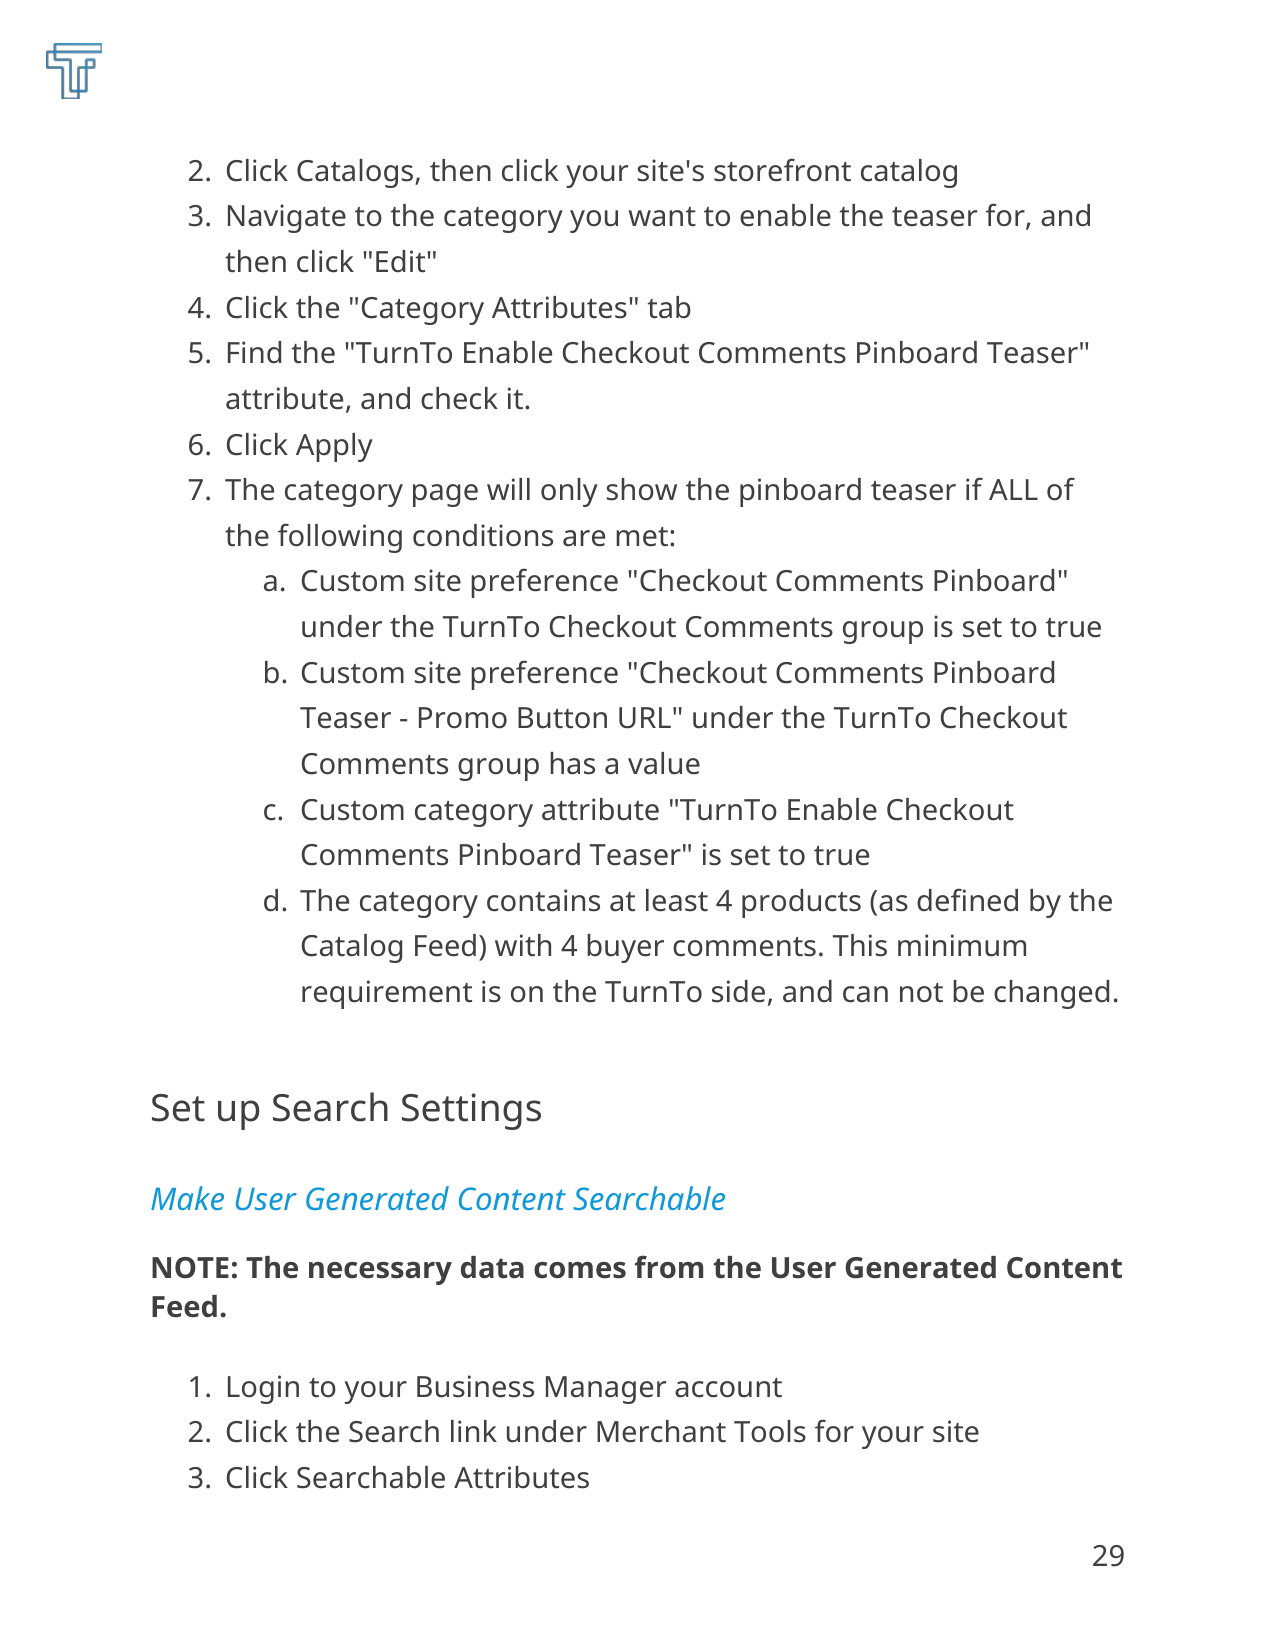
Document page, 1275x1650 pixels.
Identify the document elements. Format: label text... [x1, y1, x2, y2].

subtitle Make User Generated Content Searchable [150, 1176, 1125, 1219]
list Click Apply [187, 424, 1125, 463]
list The category contains at least 4 products (as defined by the Catalog Feed) with 4 buyer comments. This minimum requirement is on the TurnTo side, and can not be changed. [262, 880, 1125, 1011]
list Custom site preference "Checkout Comments Pinboard Teaser - Promo Button URL" under the TurnTo Checkout Comments group has a value [262, 652, 1125, 783]
list Click Searchable Attributes [187, 1457, 1125, 1497]
list Click Catalogs, then click your site's storefront catalog [187, 150, 1125, 190]
list Click the Search link under Merchant Tools for your site [187, 1412, 1125, 1451]
text NOTE: The necessary data comes from the User Generated Content Feed. [150, 1247, 1125, 1326]
list Login to your Business Manager account [187, 1366, 1125, 1406]
list Click the "Category Attributes" tab [187, 287, 1125, 327]
list Custom site preference "Checkout Comments Pinboard" under the TurnTo Checkout Comments group is set to true [262, 561, 1125, 646]
subtitle Set up Search Settings [150, 1082, 1125, 1133]
list Navigate to the category you want to enable the teaser for, and then click "Edit" [187, 196, 1125, 281]
list Custom category attribute "TurnTo Enable Checkout Comments Pinboard Teaser" is set to true [262, 789, 1125, 874]
list The category page will only show the pinboard teaser if ALL of the following conditions are met: [187, 469, 1125, 555]
list Find the "TurnTo Enable Checkout Comments Pinboard Teaser" attribute, and check it. [187, 332, 1125, 418]
picture [46, 43, 102, 99]
